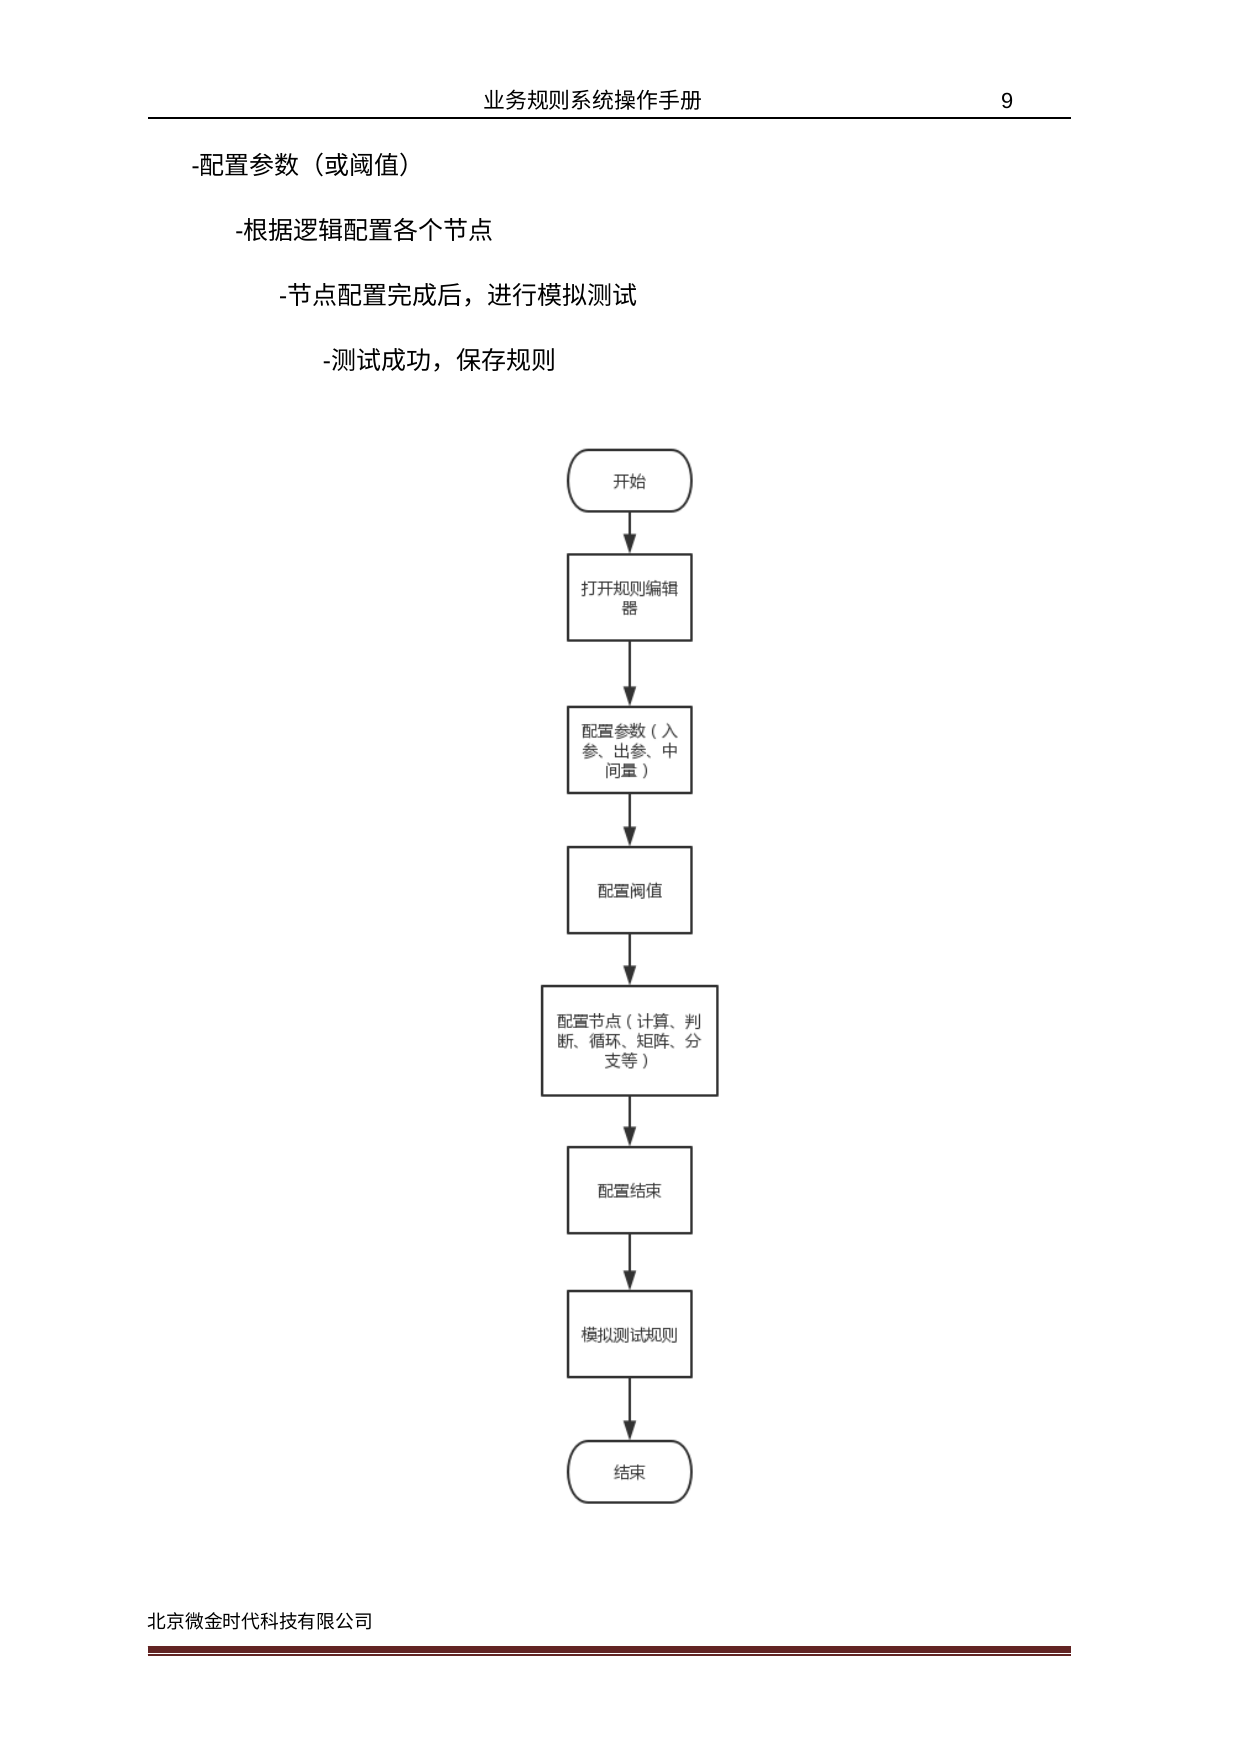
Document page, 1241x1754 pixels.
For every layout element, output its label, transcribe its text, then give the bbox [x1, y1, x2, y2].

text -测试成功，保存规则 [148, 326, 1092, 391]
text -根据逻辑配置各个节点 [148, 196, 1092, 261]
picture [483, 391, 757, 1542]
text -节点配置完成后，进行模拟测试 [148, 261, 1092, 326]
text -配置参数（或阈值） [148, 131, 1092, 196]
